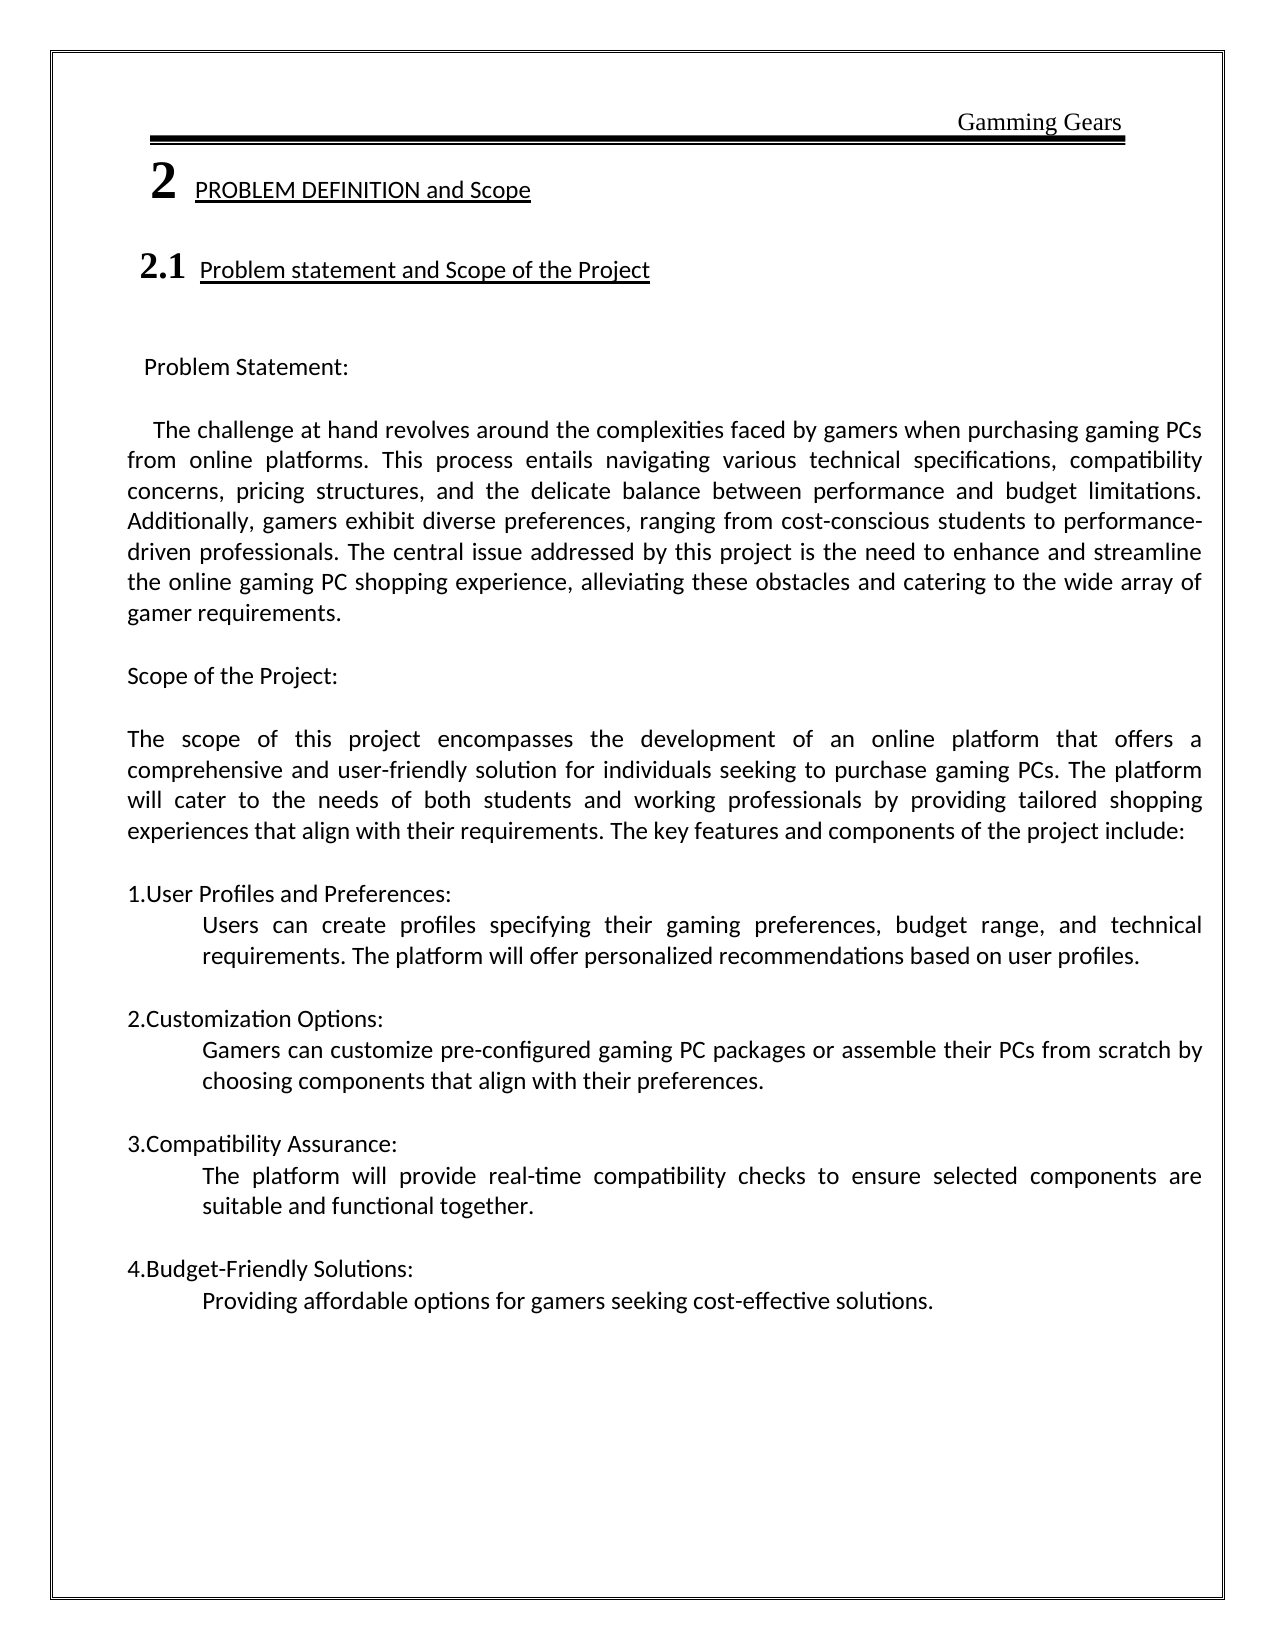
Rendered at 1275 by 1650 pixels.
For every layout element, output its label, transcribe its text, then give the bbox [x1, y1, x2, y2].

text Scope of the Project: [127, 660, 1204, 691]
text The platform will provide real-time compatibility checks to ensure selected components are suitable and functional together. [202, 1160, 1204, 1221]
text 3.Compatibility Assurance: [127, 1128, 1204, 1159]
text 1.User Profiles and Preferences: [127, 878, 1204, 908]
text Users can create profiles specifying their gaming preferences, budget range, and technical requirements. The platform will offer personalized recommendations based on user profiles. [202, 909, 1204, 971]
text Gamers can customize pre-configured gaming PC packages or assemble their PCs from scratch by choosing components that align with their preferences. [202, 1035, 1204, 1096]
subtitle Problem statement and Scope of the Project [139, 244, 1204, 287]
text 4.Budget-Friendly Solutions: [127, 1253, 1204, 1284]
subtitle PROBLEM DEFINITION and Scope [150, 148, 1204, 210]
text Problem Statement: [127, 351, 1204, 381]
text Providing affordable options for gamers seeking cost-effective solutions. [127, 1285, 1204, 1316]
text 2.Customization Options: [127, 1003, 1204, 1034]
text The scope of this project encompasses the development of an online platform that offers a comprehensive and user-friendly solution for individuals seeking to purchase gaming PCs. The platform will cater to the needs of both students and working professionals by providing tailored shopping experiences that align with their requirements. The key features and components of the project include: [127, 723, 1204, 845]
text The challenge at hand revolves around the complexities faced by gamers when purchasing gaming PCs from online platforms. This process entails navigating various technical specifications, compatibility concerns, pricing structures, and the delicate balance between performance and budget limitations. Additionally, gamers exhibit diverse preferences, ranging from cost-conscious students to performance-driven professionals. The central issue addressed by this project is the need to enhance and streamline the online gaming PC shopping experience, alleviating these obstacles and catering to the wide array of gamer requirements. [127, 414, 1204, 627]
